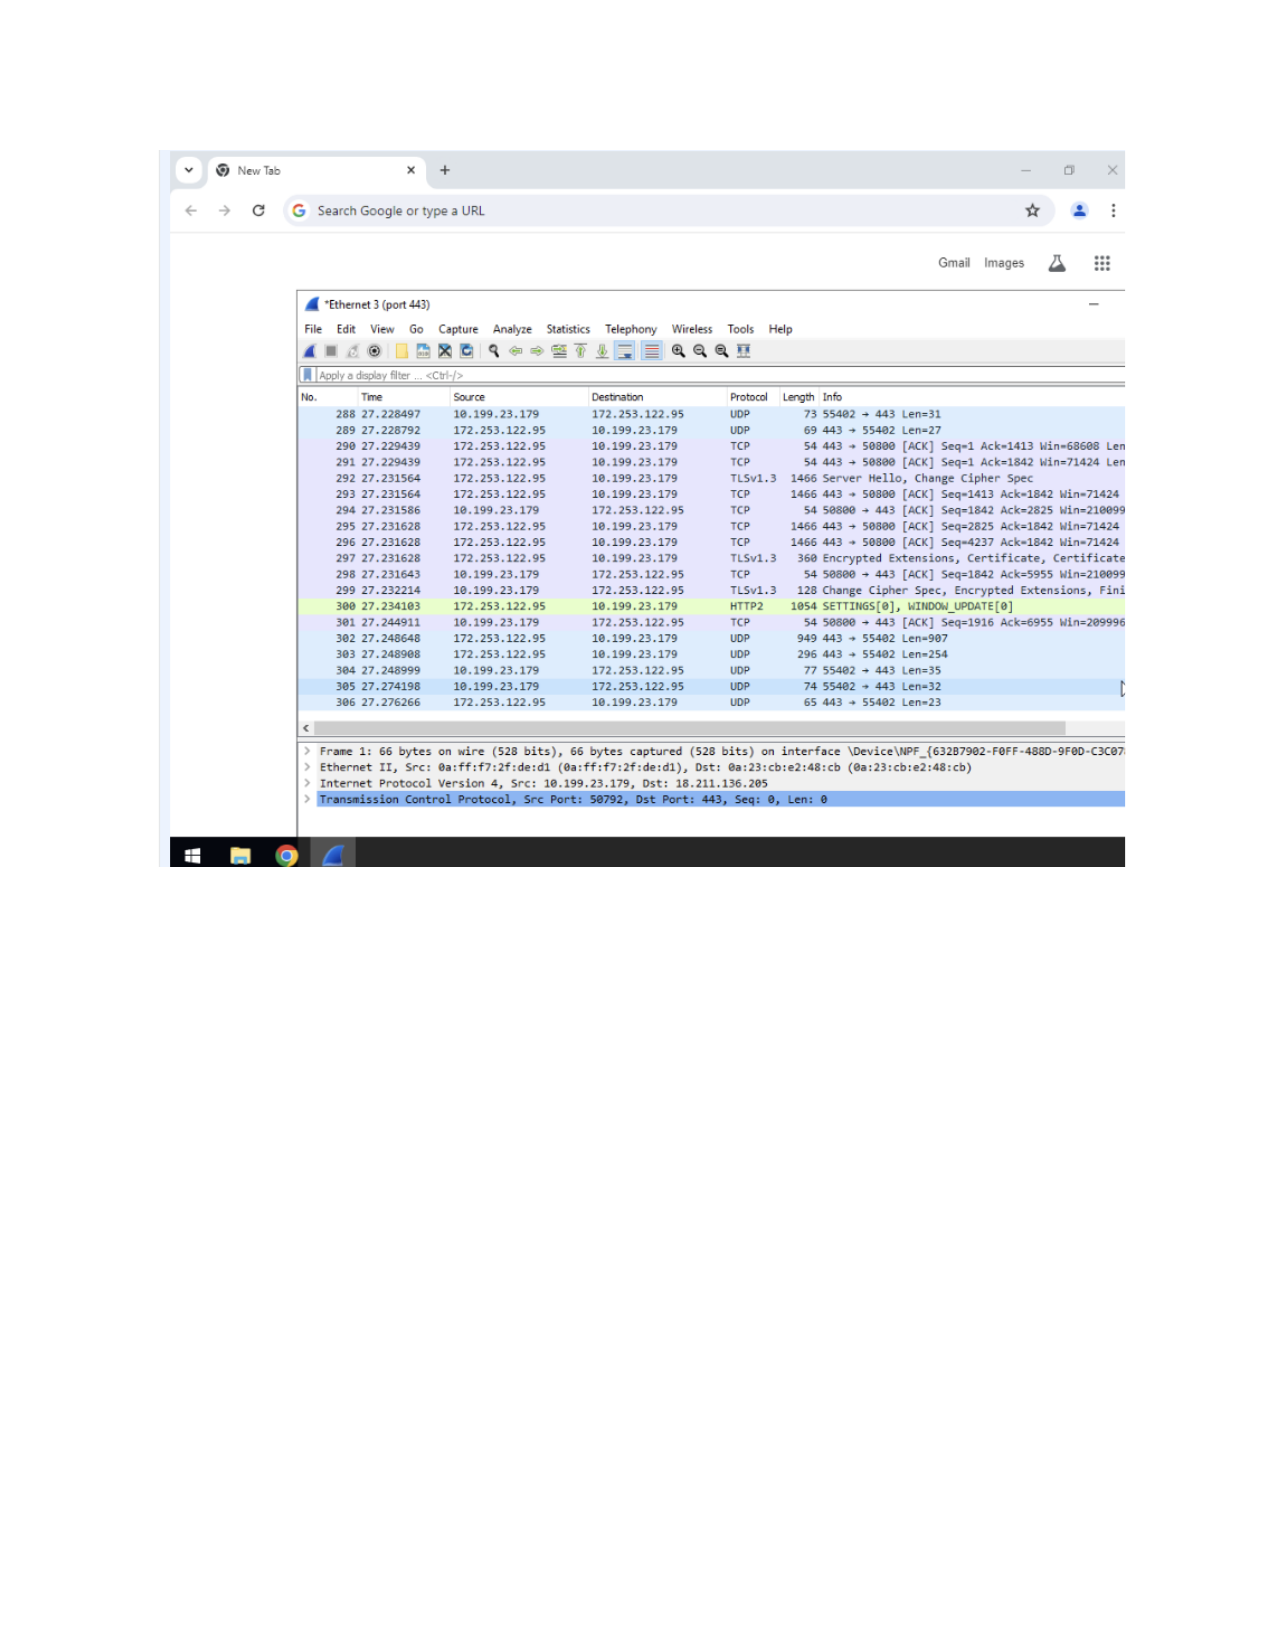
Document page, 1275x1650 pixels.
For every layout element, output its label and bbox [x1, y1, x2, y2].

picture [150, 150, 1125, 867]
